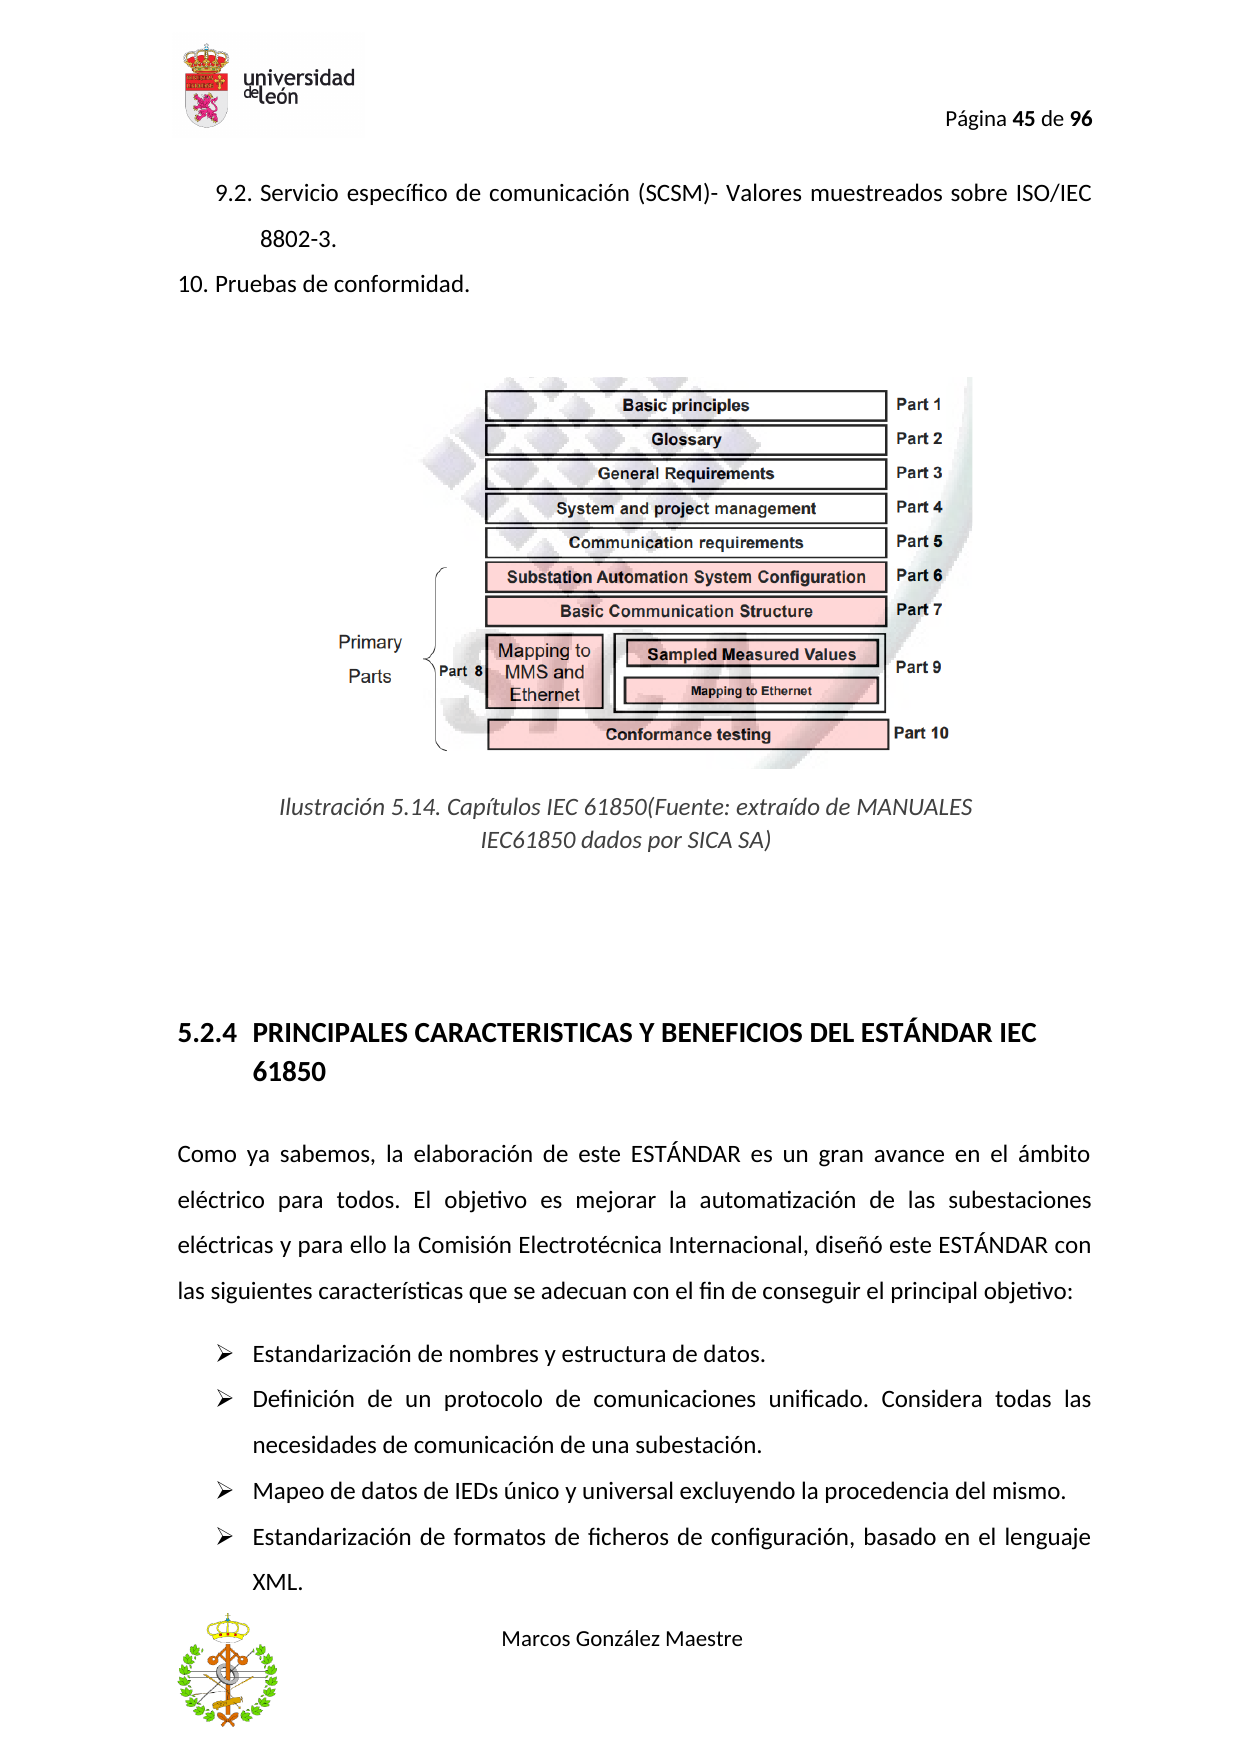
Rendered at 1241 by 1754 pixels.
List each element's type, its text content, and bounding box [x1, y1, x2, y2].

list Estandarización de formatos de ficheros de configuración, basado en el lenguaje XML. [215, 1521, 1092, 1597]
text Como ya sabemos, la elaboración de este ESTÁNDAR es un gran avance en el ámbito eléctrico para todos. El objetivo es mejorar la automatización de las subestaciones eléctricas y para ello la Comisión Electrotécnica Internacional, diseñó este ESTÁNDAR con las siguientes características que se adecuan con el fin de conseguir el principal objetivo: [177, 1138, 1092, 1306]
list Servicio específico de comunicación (SCSM)- Valores muestreados sobre ISO/IEC 8802-3. [215, 177, 1092, 253]
subtitle PRINCIPALES CARACTERISTICAS Y BENEFICIOS DEL ESTÁNDAR IEC 61850 [177, 1014, 1092, 1088]
list Pruebas de conformidad. [177, 269, 1092, 299]
picture [172, 32, 365, 138]
picture [297, 377, 973, 769]
list Definición de un protocolo de comunicaciones unificado. Considera todas las necesidades de comunicación de una subestación. [215, 1383, 1092, 1460]
text Ilustración 5.14. Capítulos IEC 61850(Fuente: extraído de MANUALES IEC61850 dados por SICA SA) [252, 791, 1002, 855]
picture [177, 1613, 278, 1727]
list Estandarización de nombres y estructura de datos. [215, 1338, 1092, 1368]
list Mapeo de datos de IEDs único y universal excluyendo la procedencia del mismo. [215, 1475, 1092, 1506]
